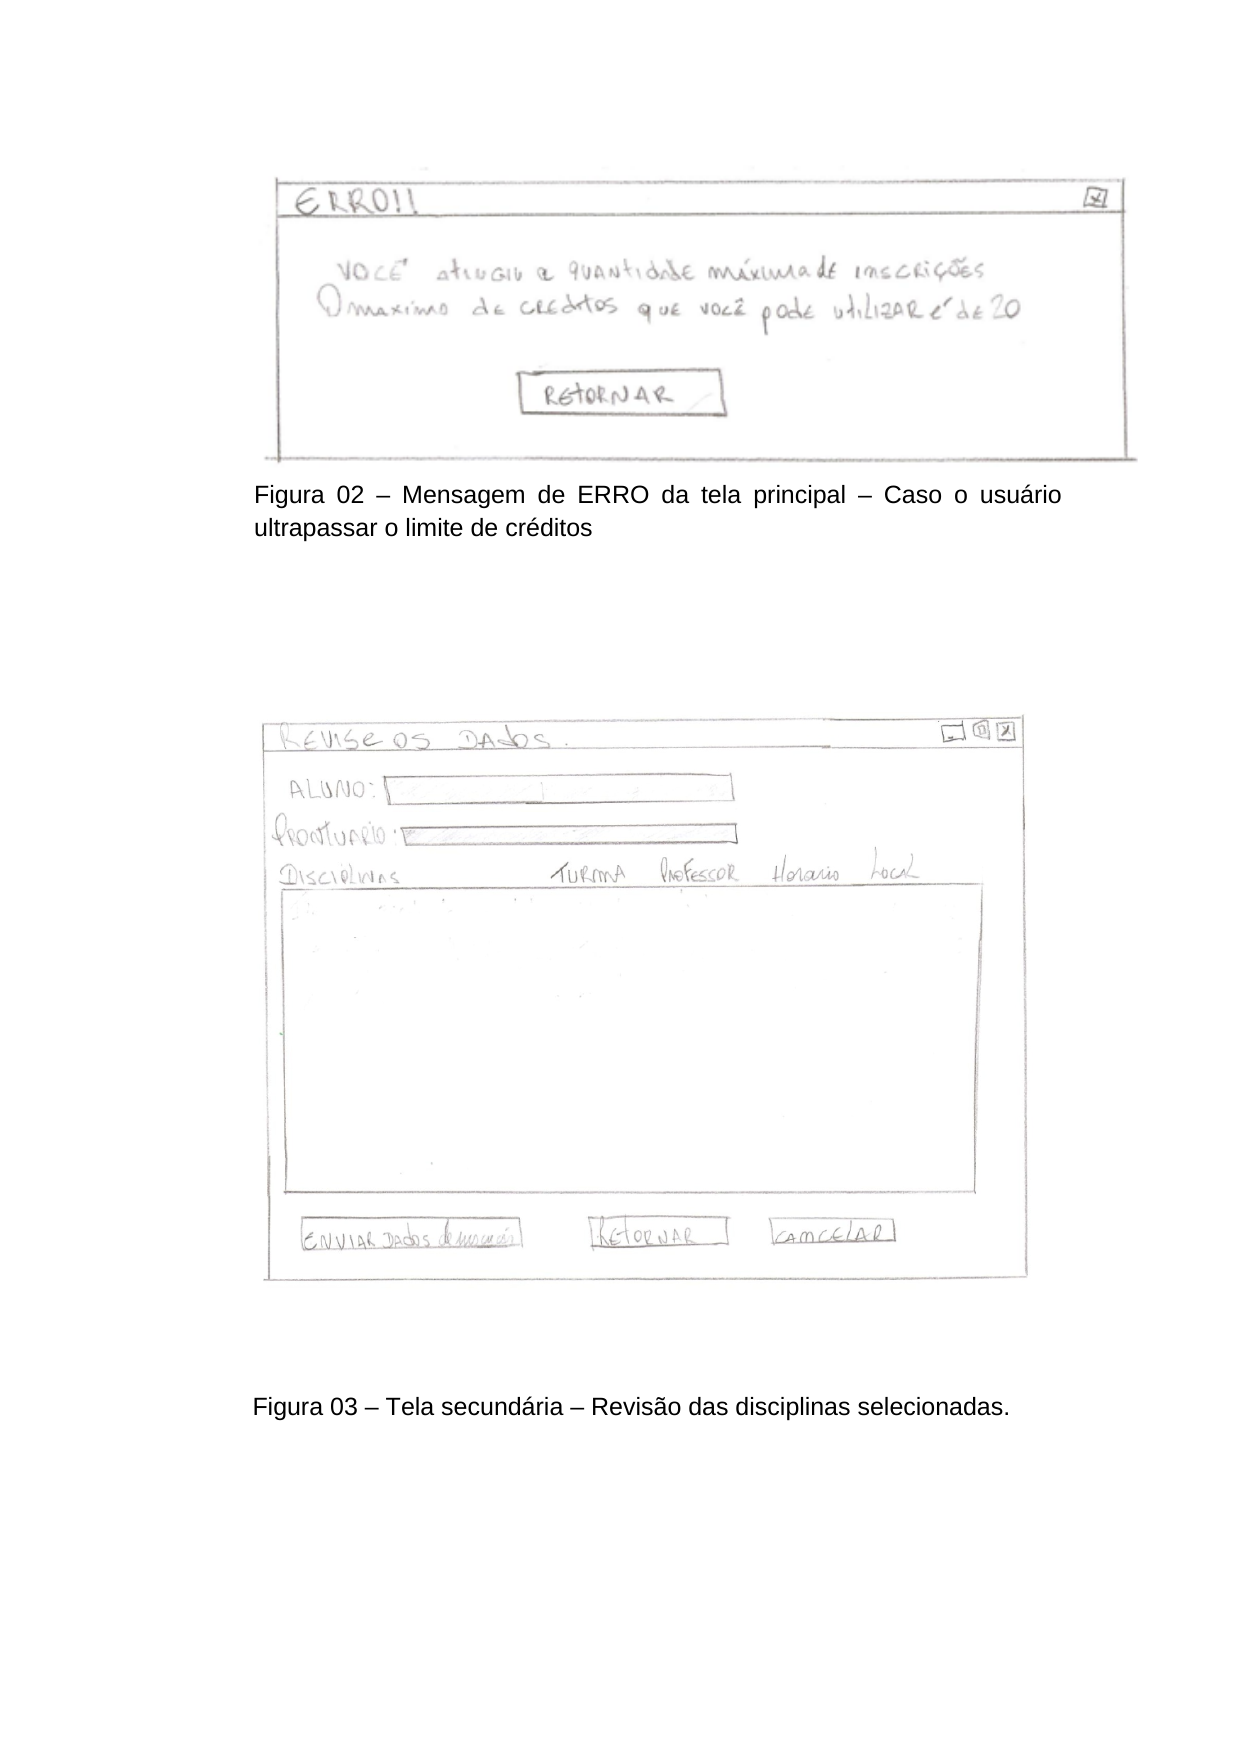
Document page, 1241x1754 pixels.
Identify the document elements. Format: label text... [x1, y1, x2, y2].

picture [255, 712, 1035, 1292]
picture [252, 153, 1138, 476]
list Figura 02 – Mensagem de ERRO da tela principal – Caso o usuário ultrapassar o limite de créditos [254, 480, 1063, 542]
